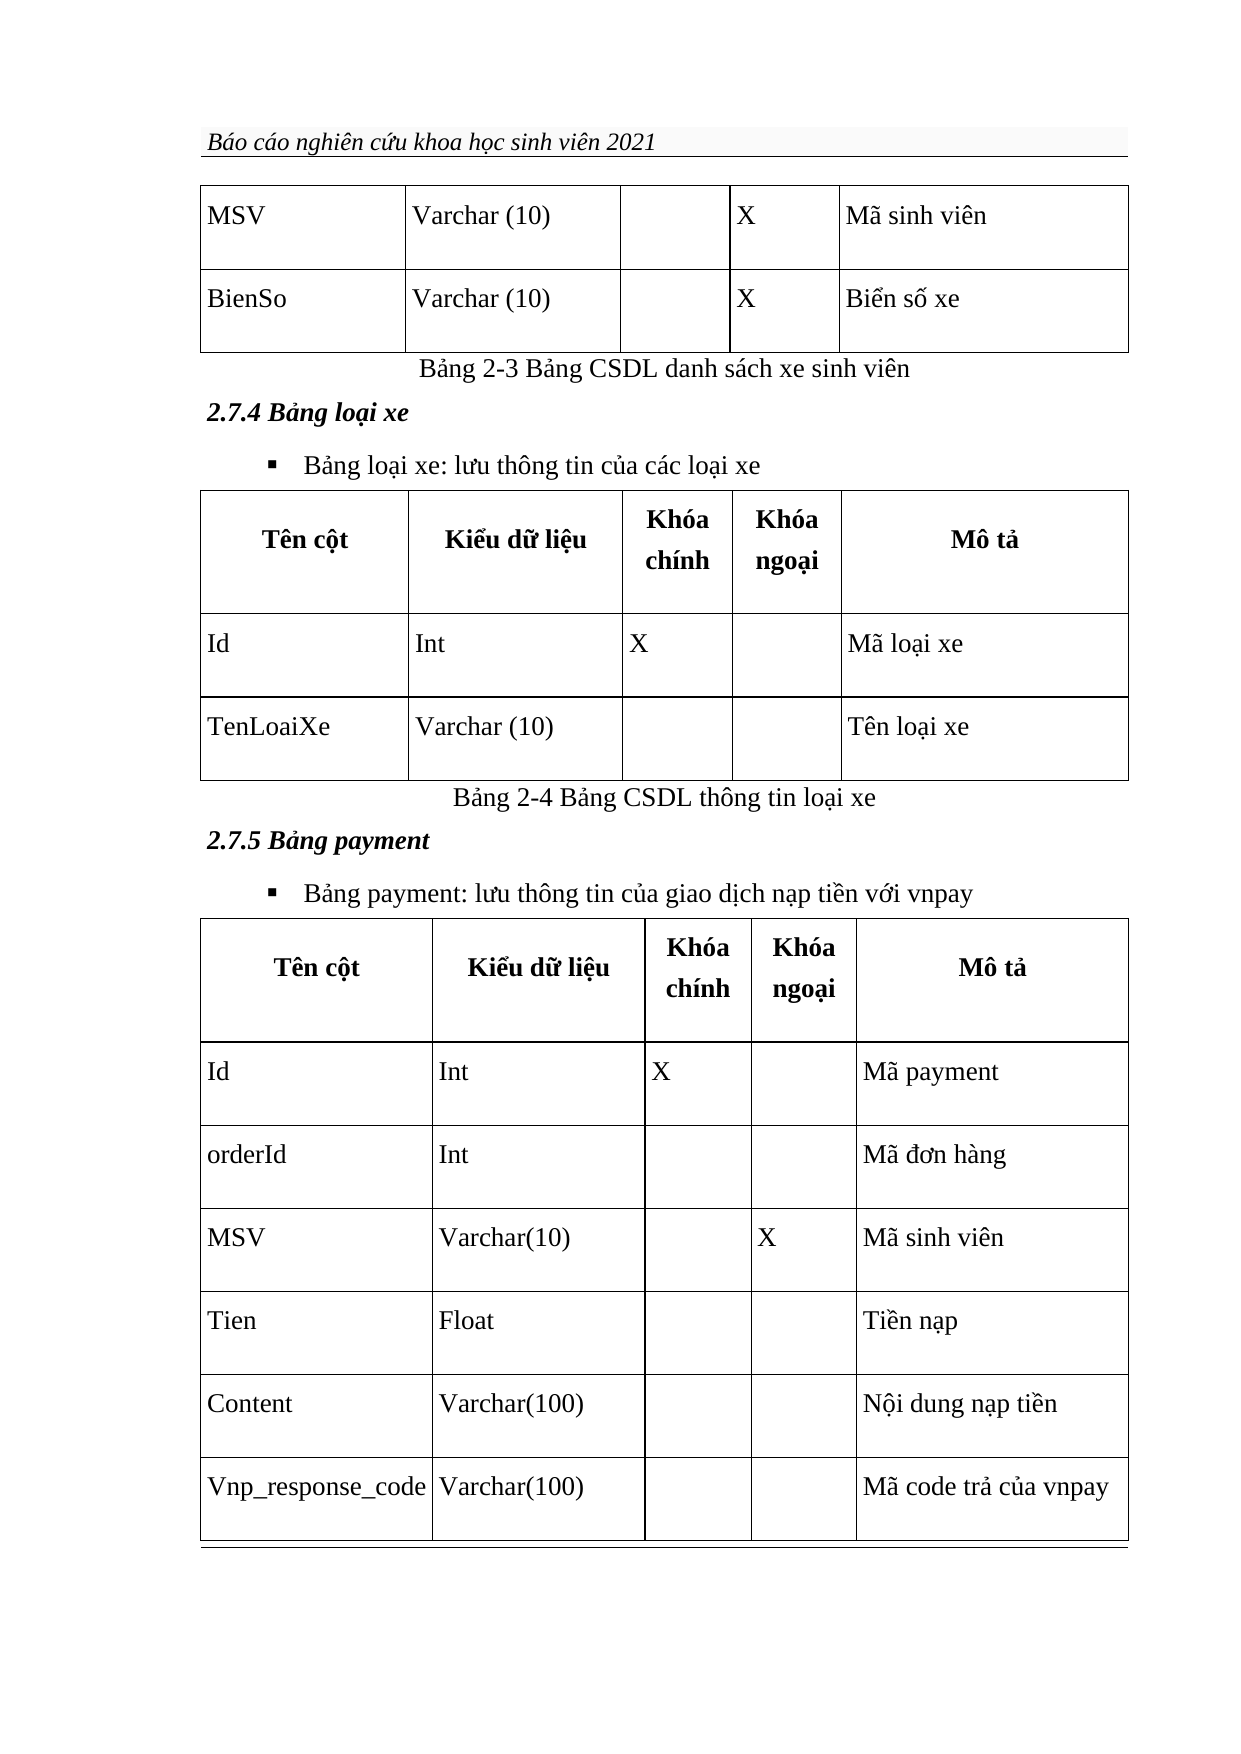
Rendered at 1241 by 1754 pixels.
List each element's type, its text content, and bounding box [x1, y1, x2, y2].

table_cell [646, 1458, 751, 1540]
table_header Khóa chính [646, 919, 751, 1041]
table_cell [752, 1458, 856, 1540]
table_cell TenLoaiXe [201, 698, 408, 779]
table_cell Content [201, 1375, 432, 1457]
table_cell Tiền nạp [857, 1292, 1128, 1374]
table_header Kiểu dữ liệu [433, 919, 644, 1041]
table_cell Mã payment [857, 1043, 1128, 1124]
table_cell Int [409, 614, 622, 696]
table_cell [646, 1209, 751, 1291]
table_cell Id [201, 614, 408, 696]
table_header Khóa chính [623, 491, 732, 613]
table_header Tên cột [201, 491, 408, 613]
table_cell Nội dung nạp tiền [857, 1375, 1128, 1457]
table_cell [646, 1126, 751, 1208]
table_cell [752, 1292, 856, 1374]
table_header Khóa ngoại [752, 919, 856, 1041]
list Bảng loại xe: lưu thông tin của các loại xe [266, 449, 1122, 480]
table_cell [733, 614, 841, 696]
table_header Mô tả [842, 491, 1128, 613]
table_cell [621, 270, 729, 352]
subtitle Bảng loại xe [207, 396, 1122, 427]
table_cell X [623, 614, 732, 696]
table_cell Mã sinh viên [840, 186, 1128, 268]
table_cell Int [433, 1043, 644, 1124]
table_cell [733, 698, 841, 779]
text Bảng 2-4 Bảng CSDL thông tin loại xe [207, 781, 1122, 812]
table_cell [623, 698, 732, 779]
table_cell Float [433, 1292, 644, 1374]
table_cell orderId [201, 1126, 432, 1208]
table_header Mô tả [857, 919, 1128, 1041]
table_cell Tên loại xe [842, 698, 1128, 779]
table_cell [752, 1375, 856, 1457]
table_cell X [731, 270, 839, 352]
table_cell Varchar(100) [433, 1375, 644, 1457]
table_cell Int [433, 1126, 644, 1208]
table_cell Mã code trả của vnpay [857, 1458, 1128, 1540]
table_cell [646, 1292, 751, 1374]
table_cell [621, 186, 729, 268]
table_header Khóa ngoại [733, 491, 841, 613]
table_cell MSV [201, 186, 405, 268]
table_cell X [752, 1209, 856, 1291]
table_header Tên cột [201, 919, 432, 1041]
table_cell Tien [201, 1292, 432, 1374]
table_cell Mã sinh viên [857, 1209, 1128, 1291]
table_cell Varchar (10) [406, 186, 620, 268]
subtitle Bảng payment [207, 824, 1122, 855]
table_cell Mã loại xe [842, 614, 1128, 696]
table_cell Biển số xe [840, 270, 1128, 352]
table_cell Varchar(100) [433, 1458, 644, 1540]
table_header Kiểu dữ liệu [409, 491, 622, 613]
table_cell Varchar (10) [409, 698, 622, 779]
table_cell [646, 1375, 751, 1457]
table_cell [752, 1043, 856, 1124]
list Bảng payment: lưu thông tin của giao dịch nạp tiền với vnpay [266, 877, 1122, 908]
text Bảng 2-3 Bảng CSDL danh sách xe sinh viên [207, 353, 1122, 384]
table_cell Varchar (10) [406, 270, 620, 352]
table_cell Varchar(10) [433, 1209, 644, 1291]
table_cell [752, 1126, 856, 1208]
table_cell MSV [201, 1209, 432, 1291]
table_cell BienSo [201, 270, 405, 352]
table_cell Mã đơn hàng [857, 1126, 1128, 1208]
table_cell Id [201, 1043, 432, 1124]
table_cell X [646, 1043, 751, 1124]
table_cell X [731, 186, 839, 268]
table_cell Vnp_response_code [201, 1458, 432, 1540]
